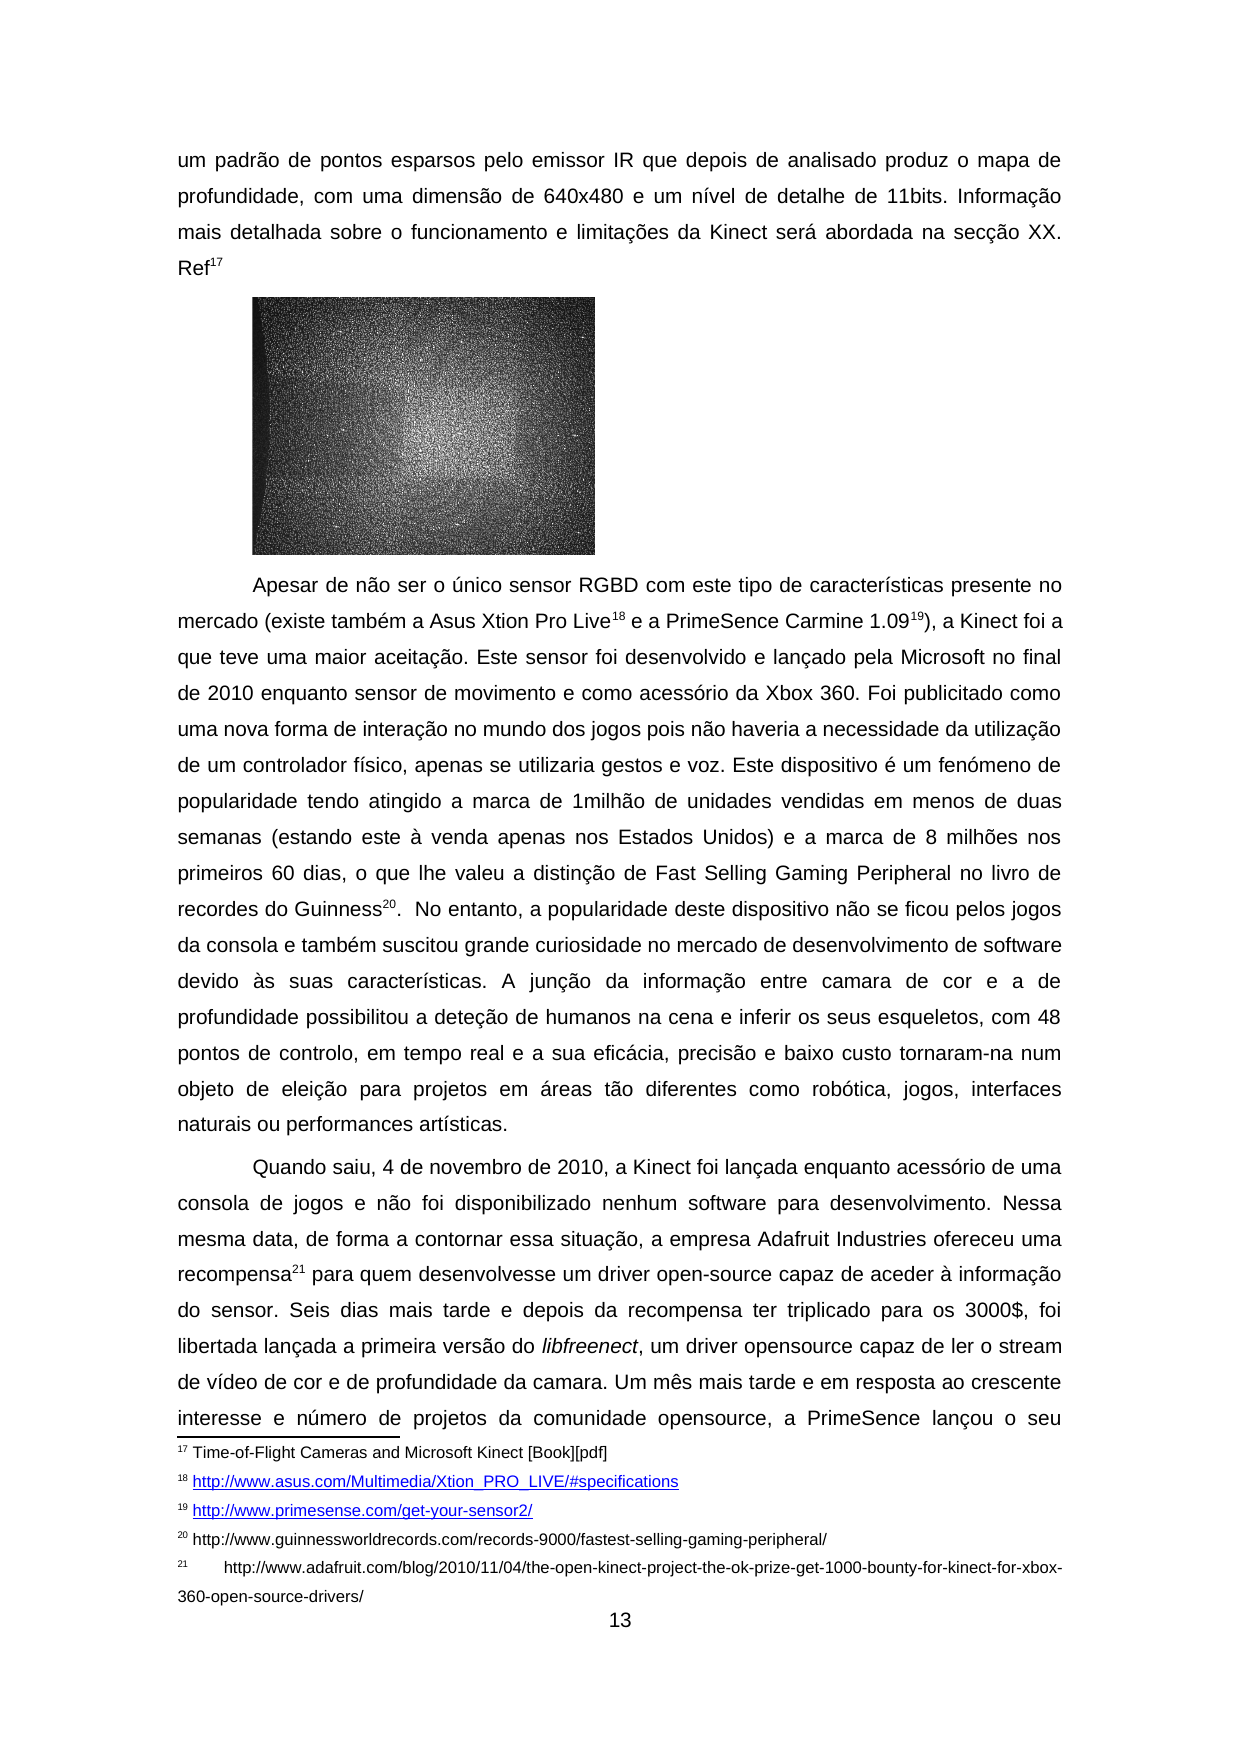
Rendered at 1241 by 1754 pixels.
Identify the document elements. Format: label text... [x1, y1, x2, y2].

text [177, 148, 1063, 279]
picture [252, 297, 595, 555]
text Apesar de não ser o único sensor RGBD com este tipo de características presente no mercado (existe também a Asus Xtion Pro Live e a PrimeSence Carmine 1.09), a Kinect foi a que teve uma maior aceitação. Este sensor foi desenvolvido e lançado pela Microsoft no final de 2010 enquanto sensor de movimento e como acessório da Xbox 360. Foi publicitado como uma nova forma de interação no mundo dos jogos pois não haveria a necessidade da utilização de um controlador físico, apenas se utilizaria gestos e voz. Este dispositivo é um fenómeno de popularidade tendo atingido a marca de 1milhão de unidades vendidas em menos de duas semanas (estando este à venda apenas nos Estados Unidos) e a marca de 8 milhões nos primeiros 60 dias, o que lhe valeu a distinção de Fast Selling Gaming Peripheral no livro de recordes do Guinness. No entanto, a popularidade deste dispositivo não se ficou pelos jogos da consola e também suscitou grande curiosidade no mercado de desenvolvimento de software devido às suas características. A junção da informação entre camara de cor e a de profundidade possibilitou a deteção de humanos na cena e inferir os seus esqueletos, com 48 pontos de controlo, em tempo real e a sua eficácia, precisão e baixo custo tornaram-na num objeto de eleição para projetos em áreas tão diferentes como robótica, jogos, interfaces naturais ou performances artísticas. [177, 573, 1063, 1136]
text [177, 1154, 1063, 1430]
